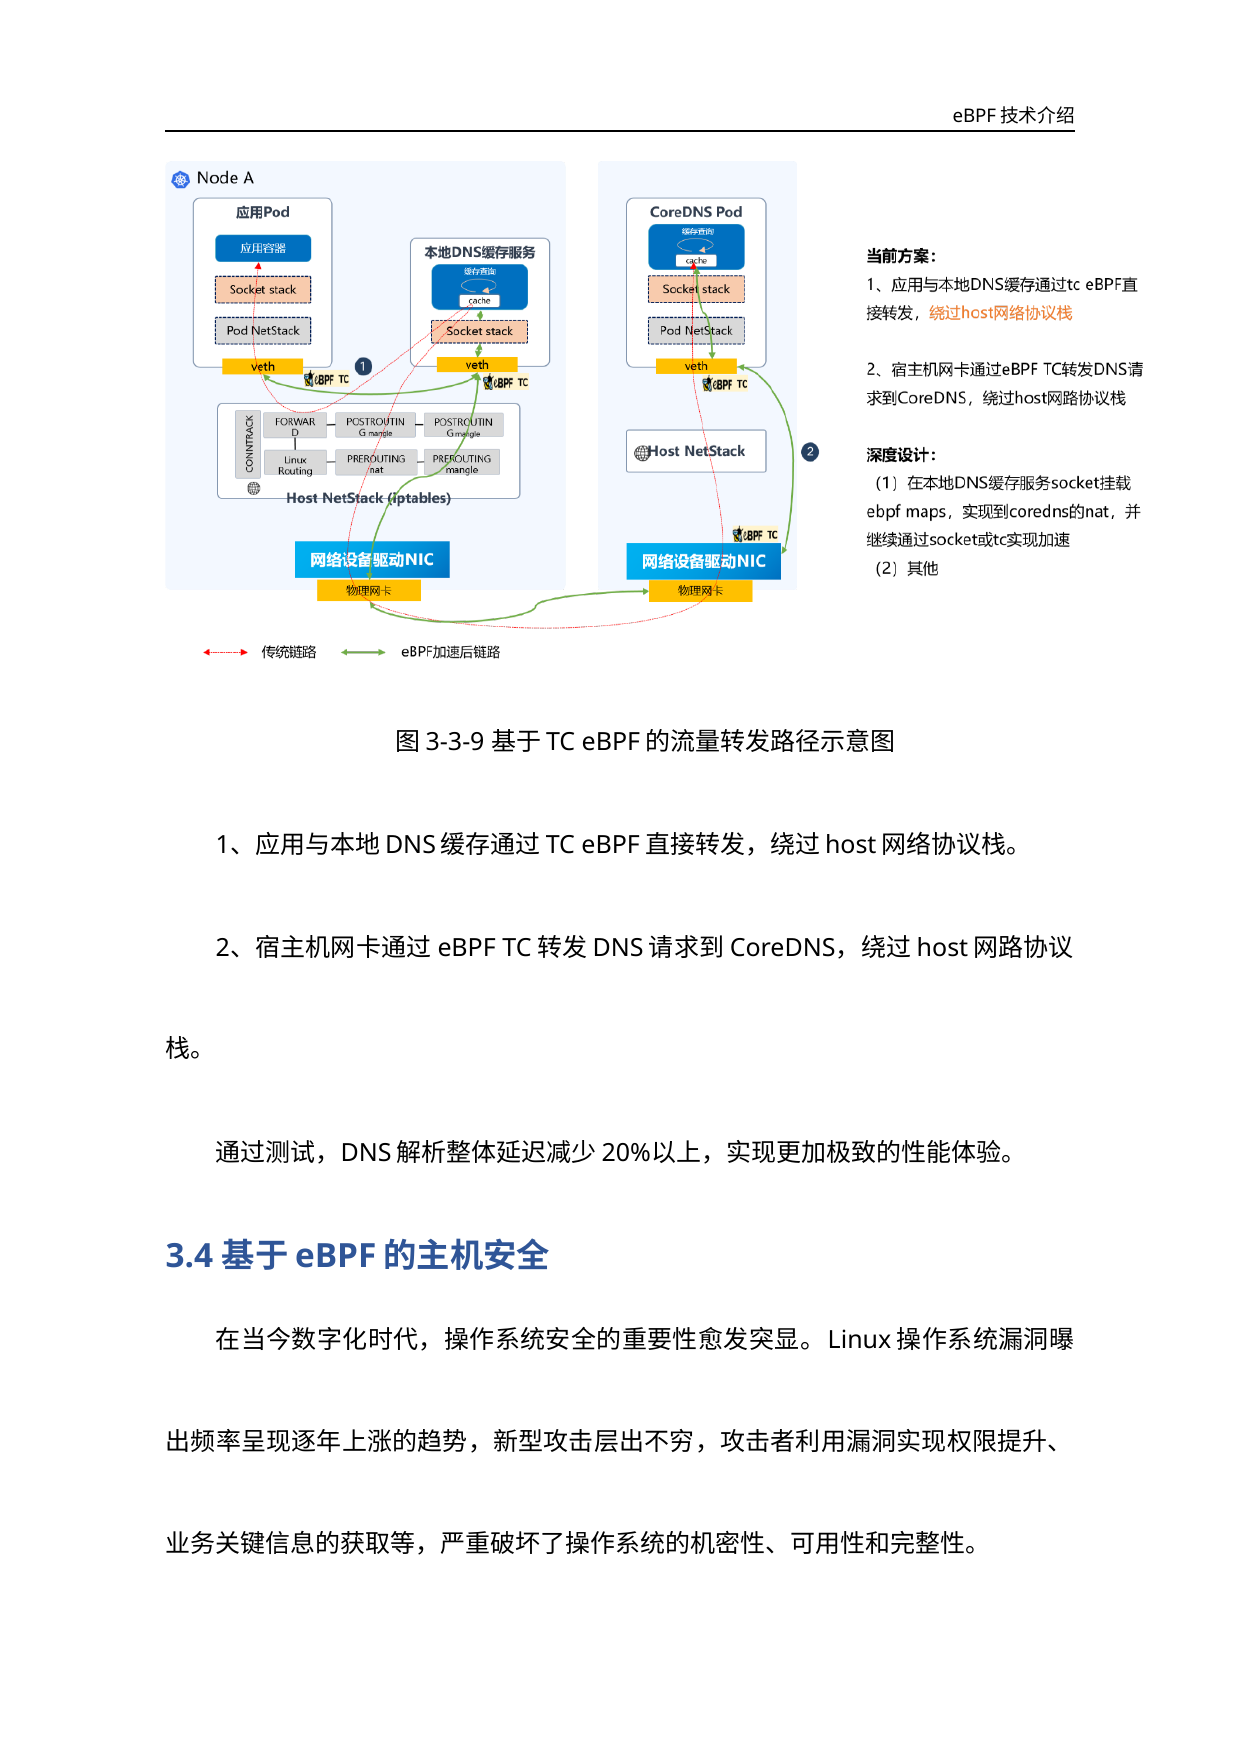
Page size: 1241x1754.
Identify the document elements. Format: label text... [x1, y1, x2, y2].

text 1、应用与本地DNS缓存通过TC eBPF直接转发，绕过host网络协议栈。 [165, 808, 1075, 876]
text 在当今数字化时代，操作系统安全的重要性愈发突显。Linux操作系统漏洞曝出频率呈现逐年上涨的趋势，新型攻击层出不穷，攻击者利用漏洞实现权限提升、业务关键信息的获取等，严重破坏了操作系统的机密性、可用性和完整性。 [165, 1304, 1075, 1576]
text 图3-3-9 基于TC eBPF的流量转发路径示意图 [165, 705, 1075, 773]
text 通过测试，DNS解析整体延迟减少20%以上，实现更加极致的性能体验。 [165, 1116, 1075, 1184]
subtitle 基于eBPF的主机安全 [165, 1219, 1075, 1287]
picture [165, 161, 1158, 668]
text 2、宿主机网卡通过eBPF TC转发DNS请求到CoreDNS，绕过host网路协议栈。 [165, 911, 1075, 1081]
